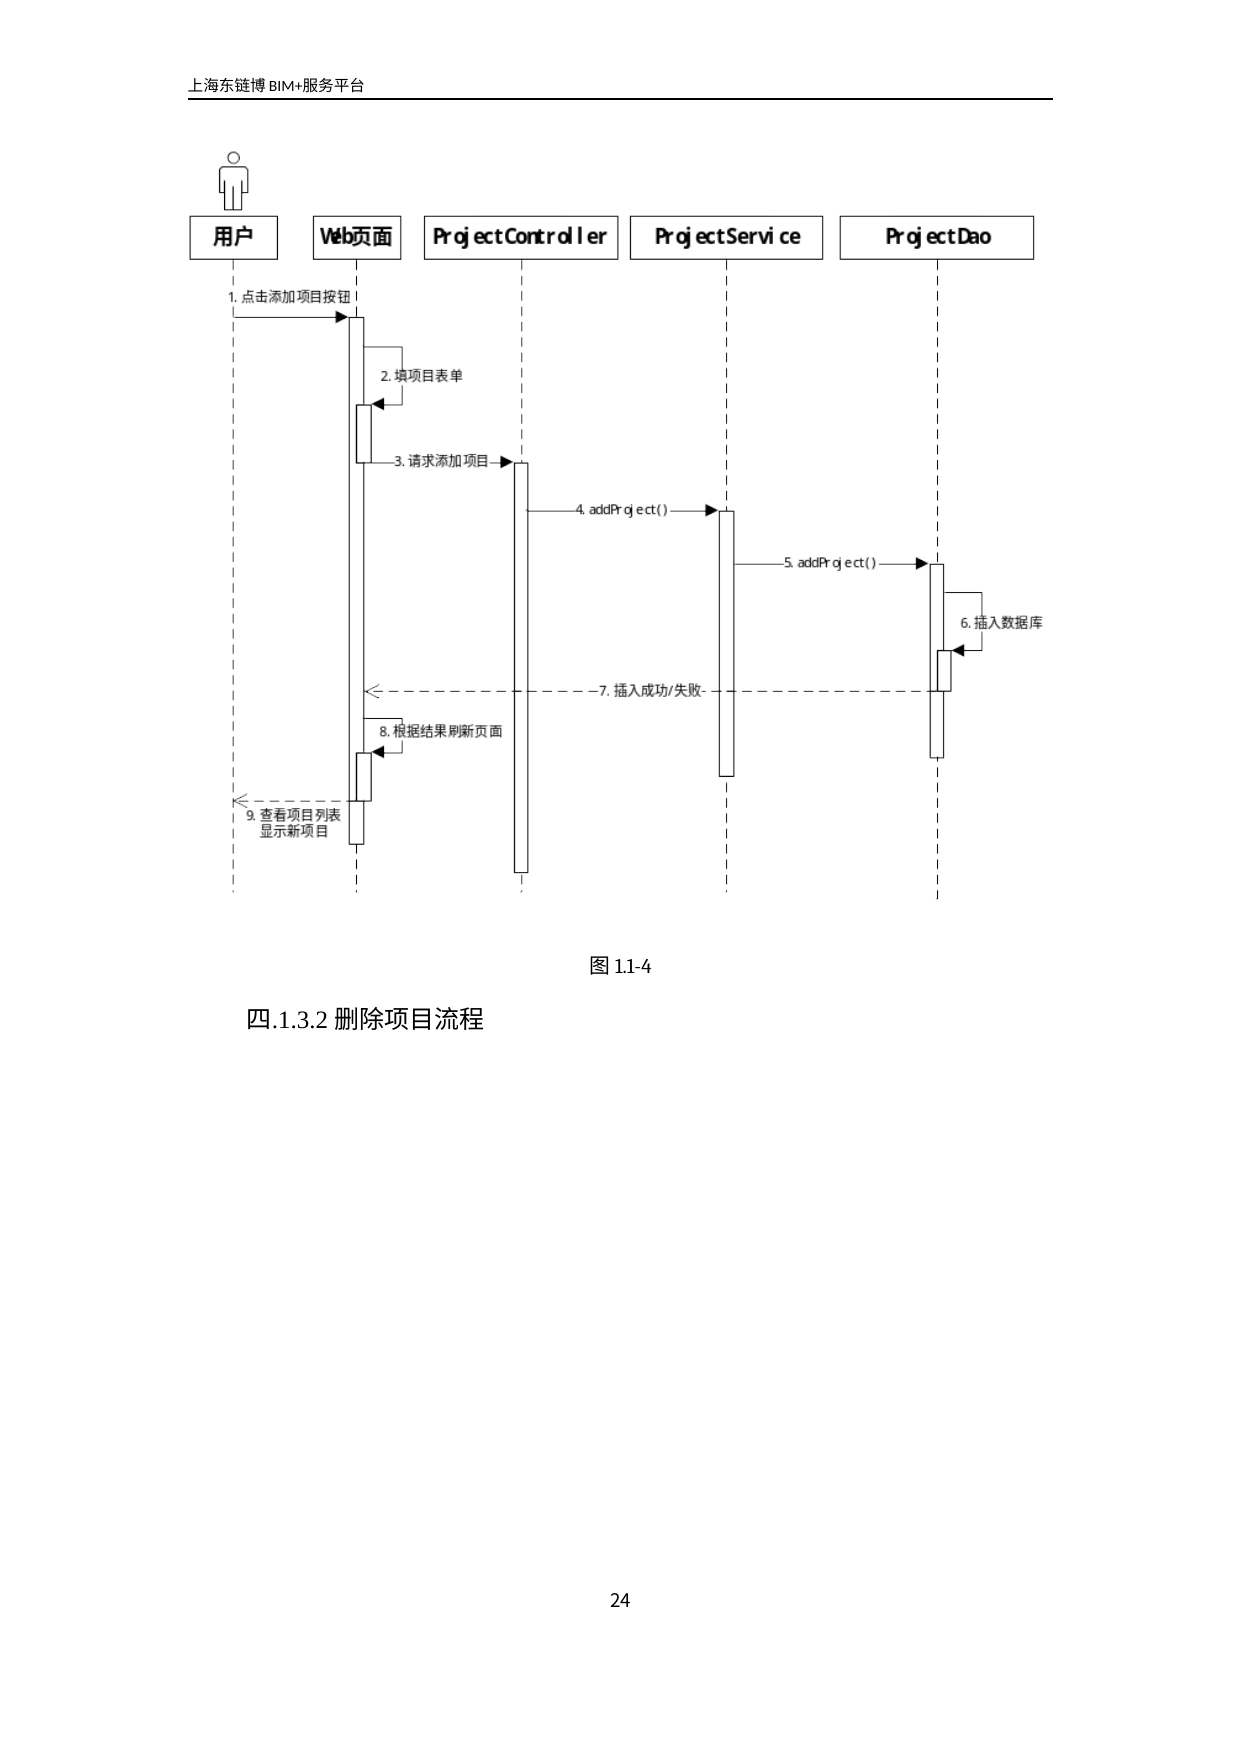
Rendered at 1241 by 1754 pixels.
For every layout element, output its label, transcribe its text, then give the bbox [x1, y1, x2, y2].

text 删除项目流程 [247, 1000, 1053, 1036]
